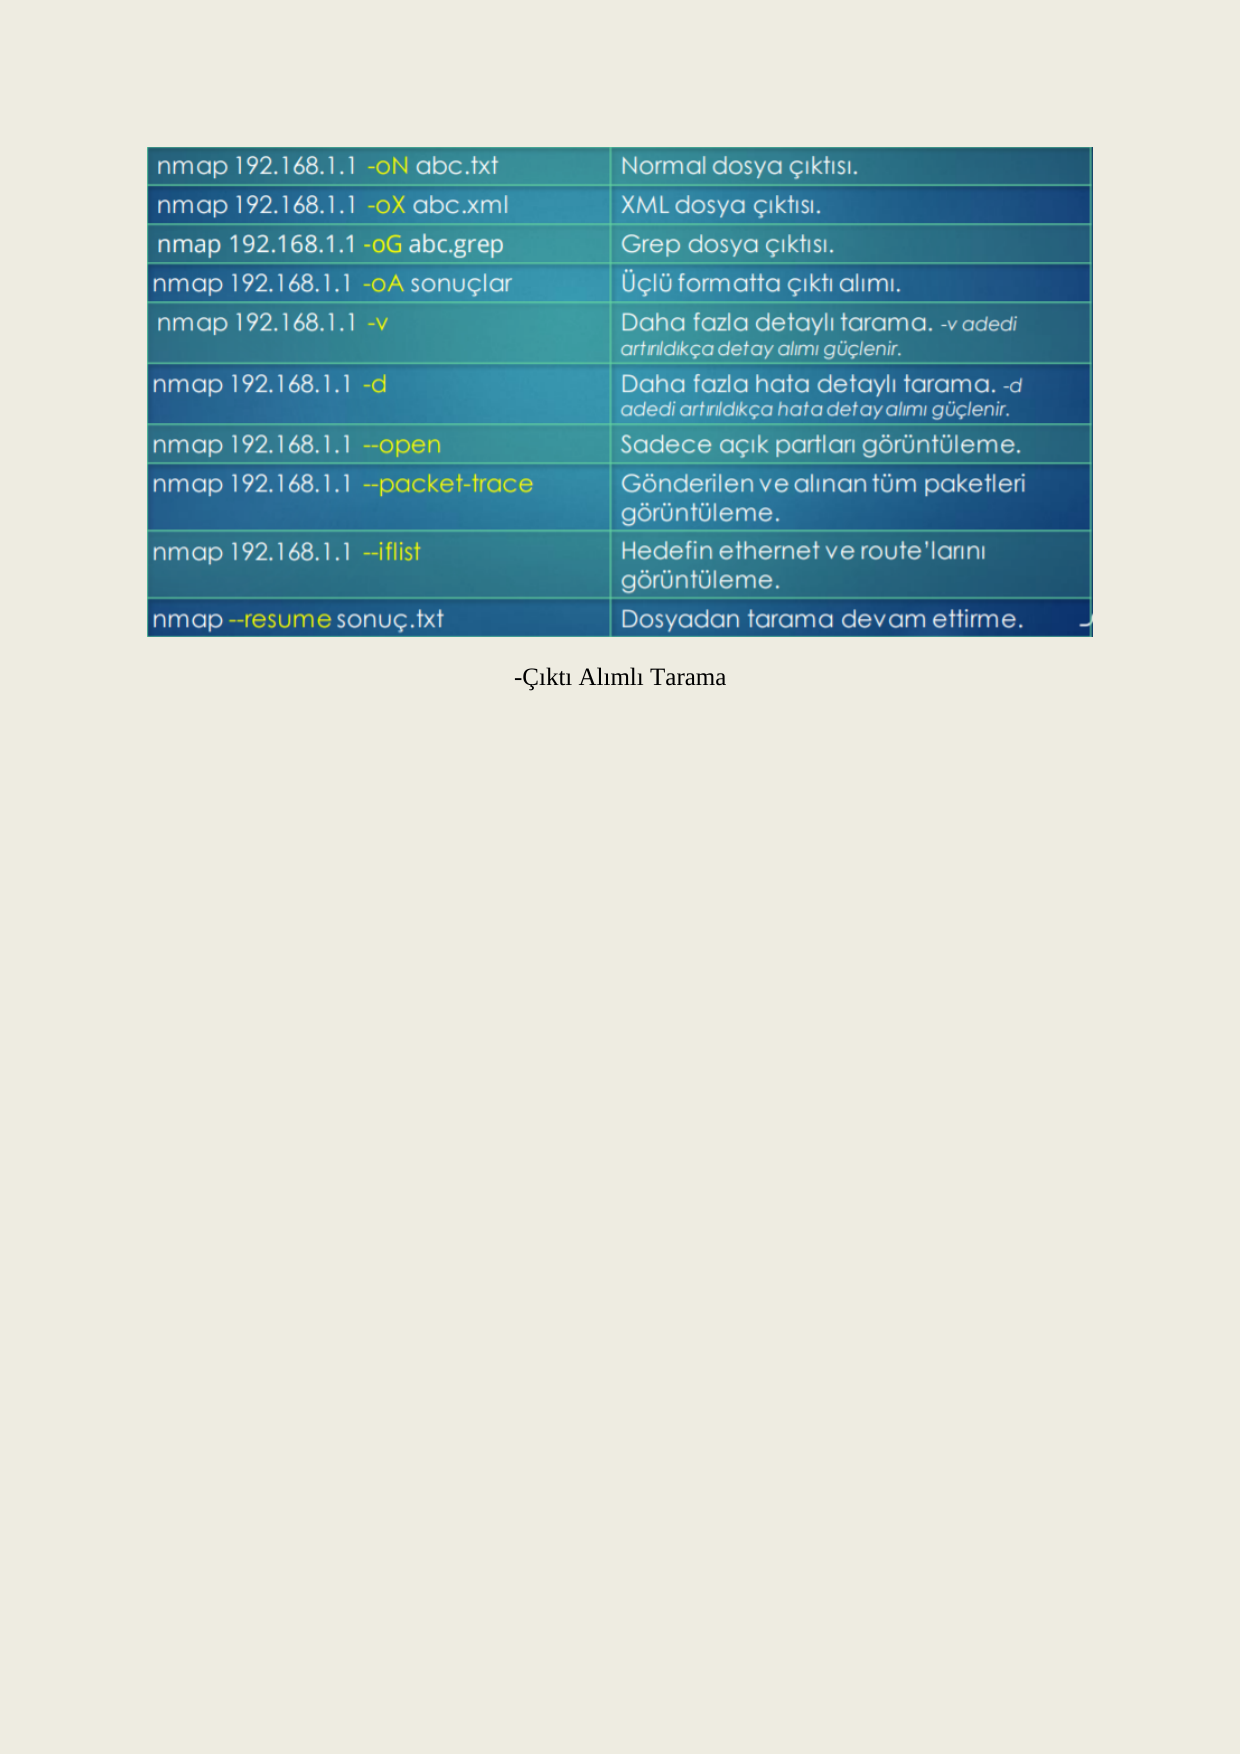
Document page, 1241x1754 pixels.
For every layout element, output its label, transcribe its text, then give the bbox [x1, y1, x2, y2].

text -Çıktı Alımlı Tarama [148, 662, 1093, 691]
picture [147, 147, 1093, 637]
